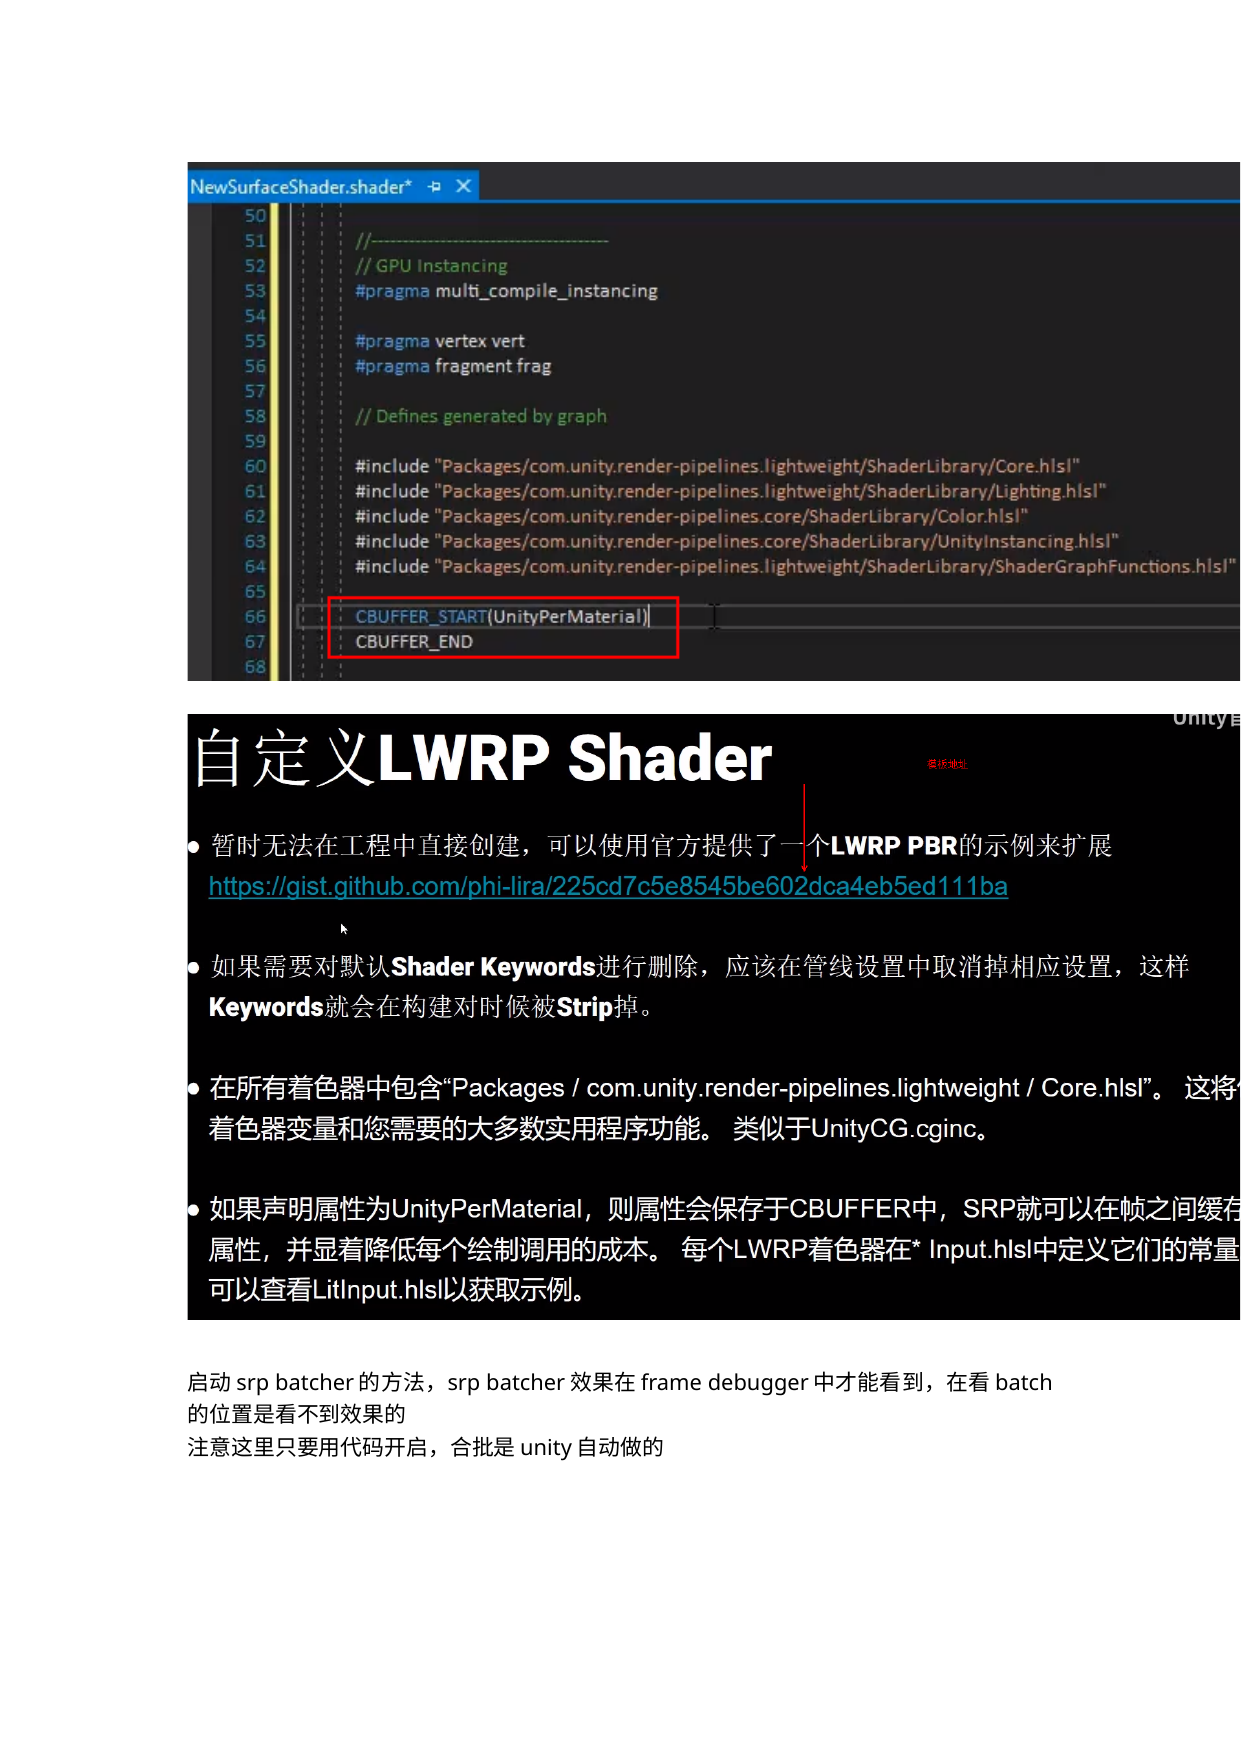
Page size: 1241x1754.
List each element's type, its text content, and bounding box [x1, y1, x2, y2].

text 启动srp batcher的方法，srp batcher效果在frame debugger中才能看到，在看batch的位置是看不到效果的 [187, 1364, 1053, 1429]
picture [187, 162, 1241, 681]
text 注意这里只要用代码开启，合批是unity自动做的 [187, 1429, 1053, 1462]
picture [187, 714, 1241, 1320]
